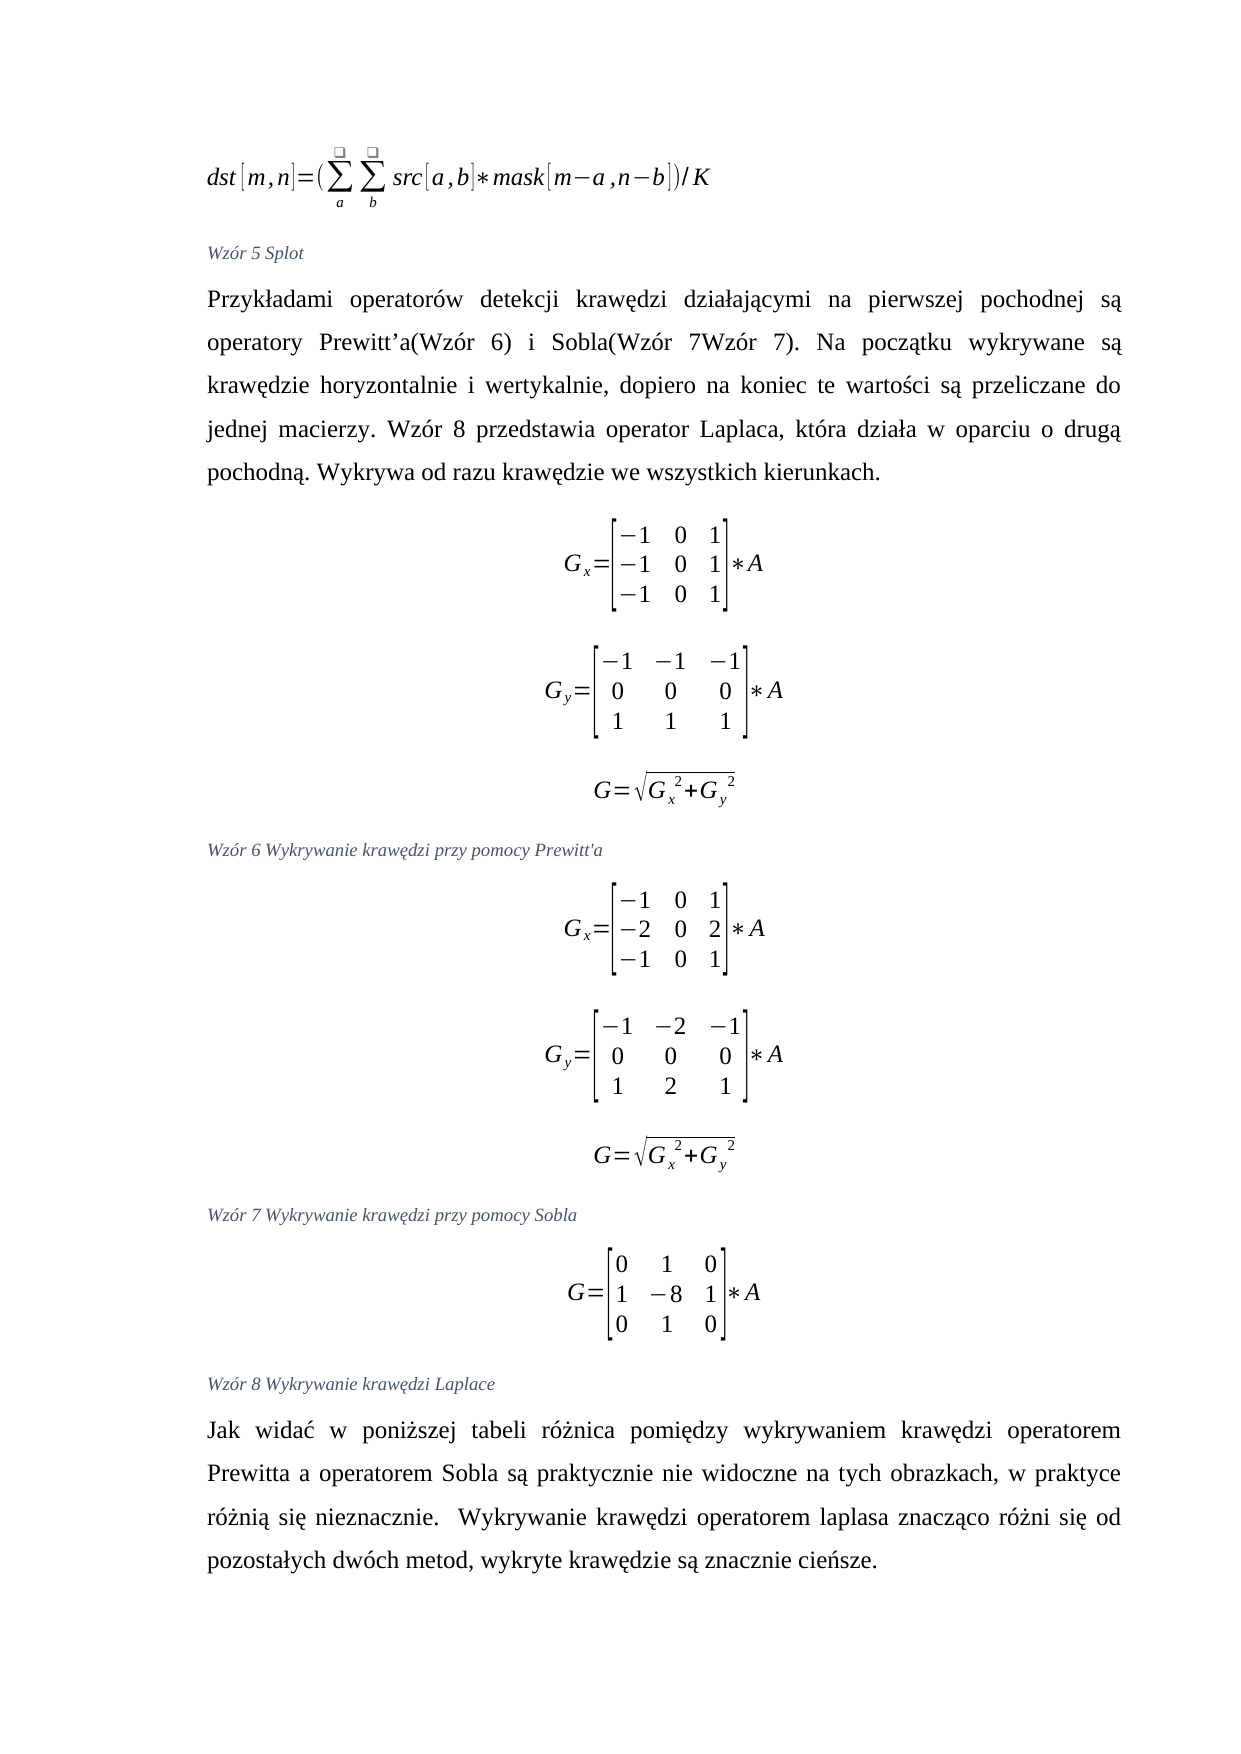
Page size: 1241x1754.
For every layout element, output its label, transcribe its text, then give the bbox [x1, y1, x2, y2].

text Przykładami operatorów detekcji krawędzi działającymi na pierwszej pochodnej są operatory Prewitt’a(Wzór 6) i Sobla(Wzór 7Wzór 7). Na początku wykrywane są krawędzie horyzontalnie i wertykalnie, dopiero na koniec te wartości są przeliczane do jednej macierzy. Wzór 8 przedstawia operator Laplaca, która działa w oparciu o drugą pochodną. Wykrywa od razu krawędzie we wszystkich kierunkach. [207, 284, 1122, 486]
text Jak widać w poniższej tabeli różnica pomiędzy wykrywaniem krawędzi operatorem Prewitta a operatorem Sobla są praktycznie nie widoczne na tych obrazkach, w praktyce różnią się nieznacznie. Wykrywanie krawędzi operatorem laplasa znacząco różni się od pozostałych dwóch metod, wykryte krawędzie są znacznie cieńsze. [207, 1415, 1122, 1573]
